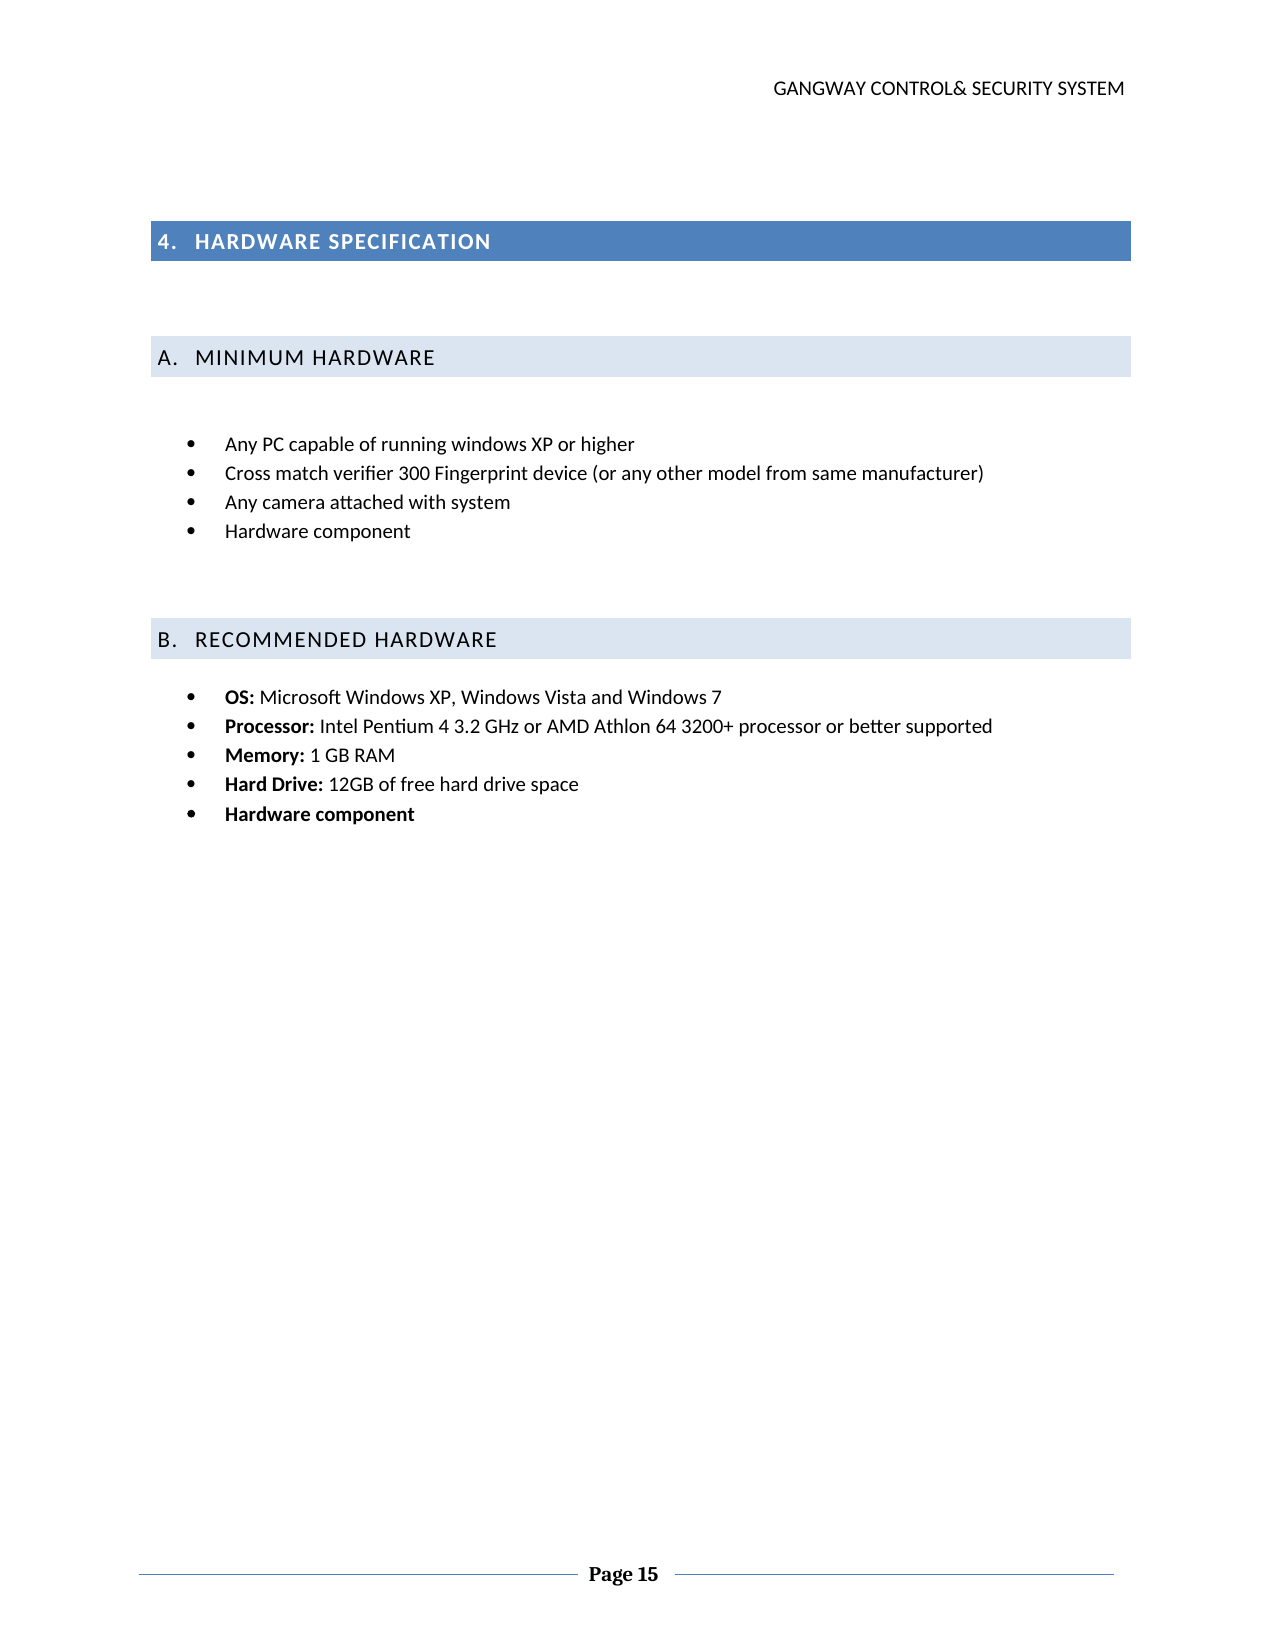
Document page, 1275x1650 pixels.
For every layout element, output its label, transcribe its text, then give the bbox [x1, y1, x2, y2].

list Processor: Intel Pentium 4 3.2 GHz or AMD Athlon 64 3200+ processor or better supported [187, 713, 1125, 739]
list Hardware component [187, 518, 1125, 544]
list Any camera attached with system [187, 489, 1125, 515]
list Cross match verifier 300 Fingerprint device (or any other model from same manufacturer) [187, 460, 1125, 486]
subtitle Minimum Hardware [158, 343, 1125, 371]
list OS: Microsoft Windows XP, Windows Vista and Windows 7 [187, 684, 1125, 709]
list Memory: 1 GB RAM [187, 742, 1125, 768]
subtitle Recommended hardware [158, 625, 1125, 653]
list Hard Drive: 12GB of free hard drive space [187, 772, 1125, 797]
list Any PC capable of running windows XP or higher [187, 431, 1125, 456]
subtitle Hardware Specification [158, 227, 1125, 255]
list Hardware component [187, 801, 1125, 826]
